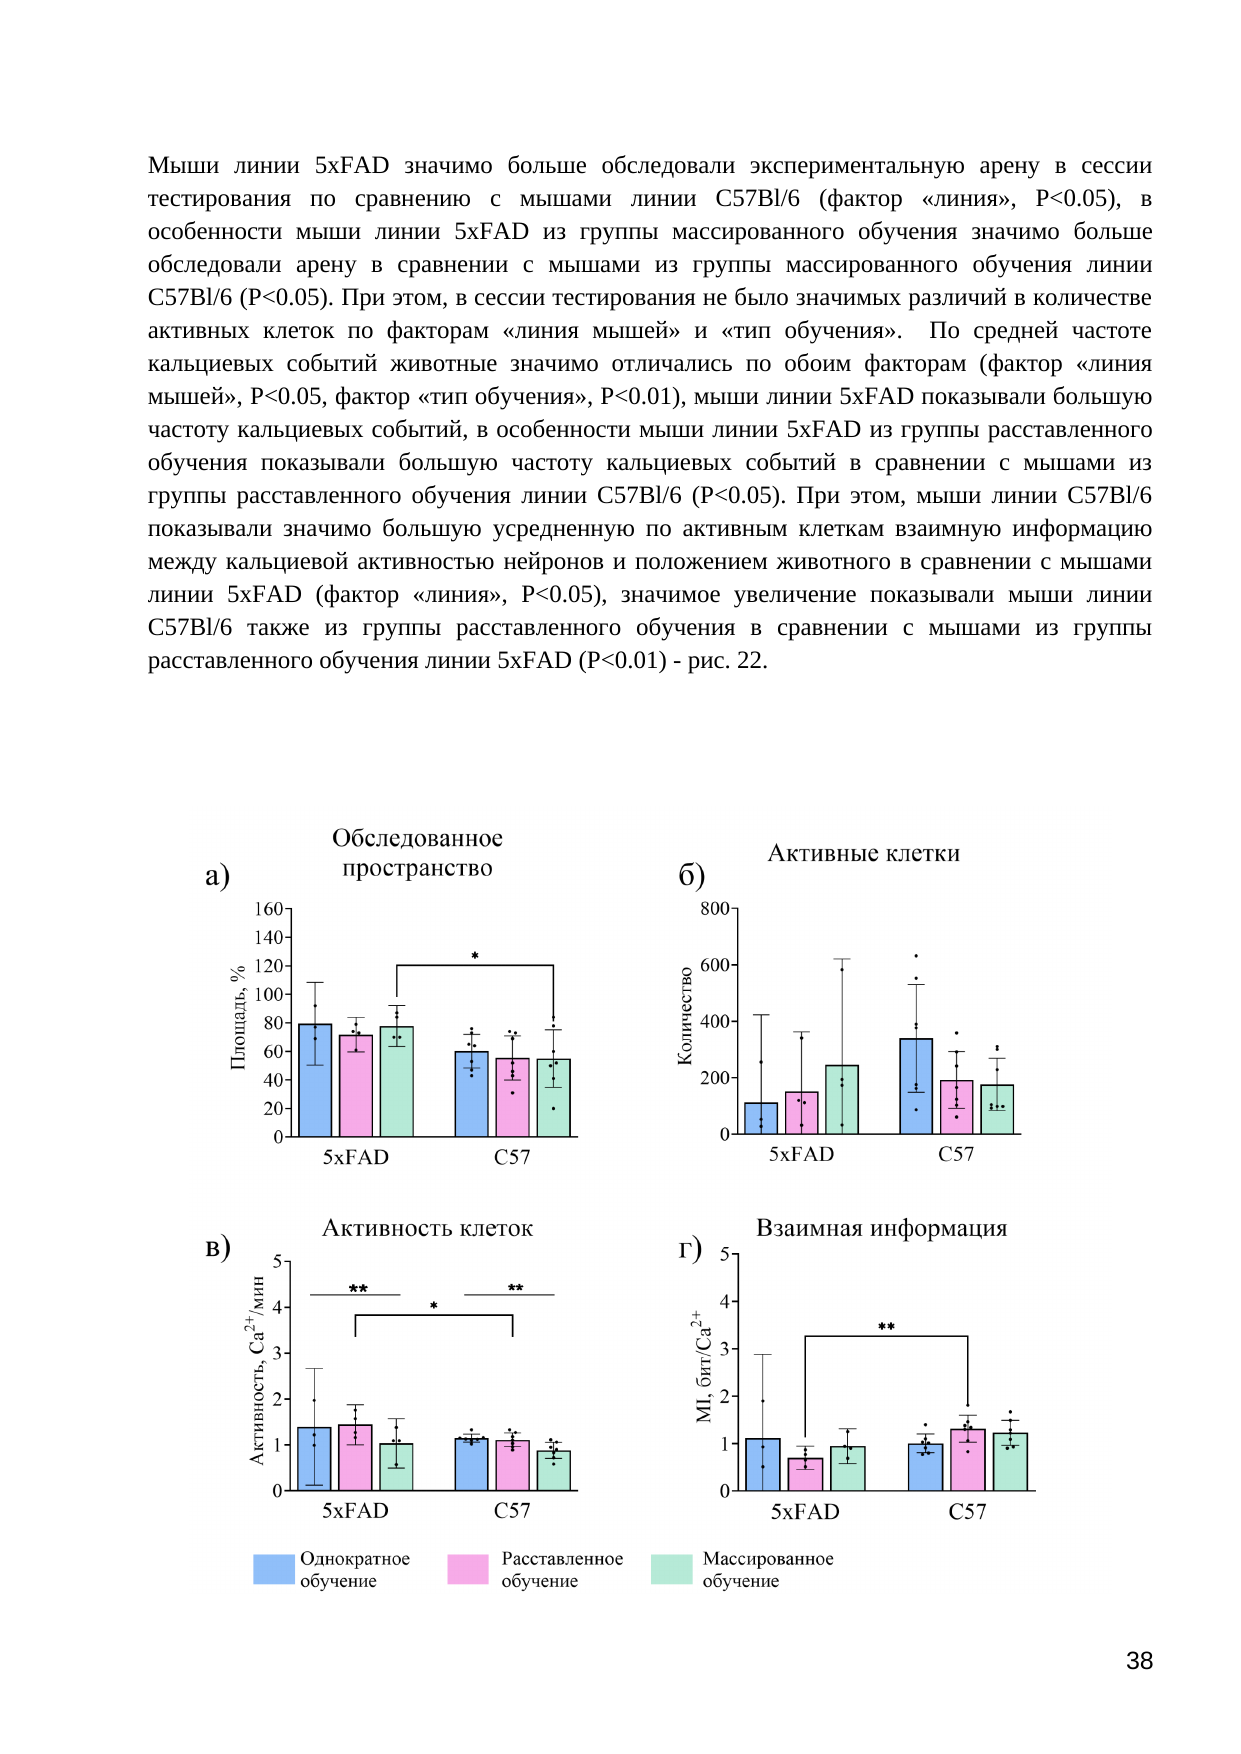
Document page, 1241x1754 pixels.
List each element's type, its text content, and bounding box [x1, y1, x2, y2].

picture [188, 806, 1113, 1594]
text Мыши линии 5xFAD значимо больше обследовали экспериментальную арену в сессии тестирования по сравнению с мышами линии C57Bl/6 (фактор «линия», P<0.05), в особенности мыши линии 5xFAD из группы массированного обучения значимо больше обследовали арену в сравнении с мышами из группы массированного обучения линии C57Bl/6 (P<0.05). При этом, в сессии тестирования не было значимых различий в количестве активных клеток по факторам «линия мышей» и «тип обучения». По средней частоте кальциевых событий животные значимо отличались по обоим факторам (фактор «линия мышей», P<0.05, фактор «тип обучения», P<0.01), мыши линии 5xFAD показывали большую частоту кальциевых событий, в особенности мыши линии 5xFAD из группы расставленного обучения показывали большую частоту кальциевых событий в сравнении с мышами из группы расставленного обучения линии C57Bl/6 (P<0.05). При этом, мыши линии C57Bl/6 показывали значимо большую усредненную по активным клеткам взаимную информацию между кальциевой активностью нейронов и положением животного в сравнении с мышами линии 5xFAD (фактор «линия», P<0.05), значимое увеличение показывали мыши линии C57Bl/6 также из группы расставленного обучения в сравнении с мышами из группы расставленного обучения линии 5xFAD (P<0.01) - рис. 22. [148, 150, 1153, 674]
